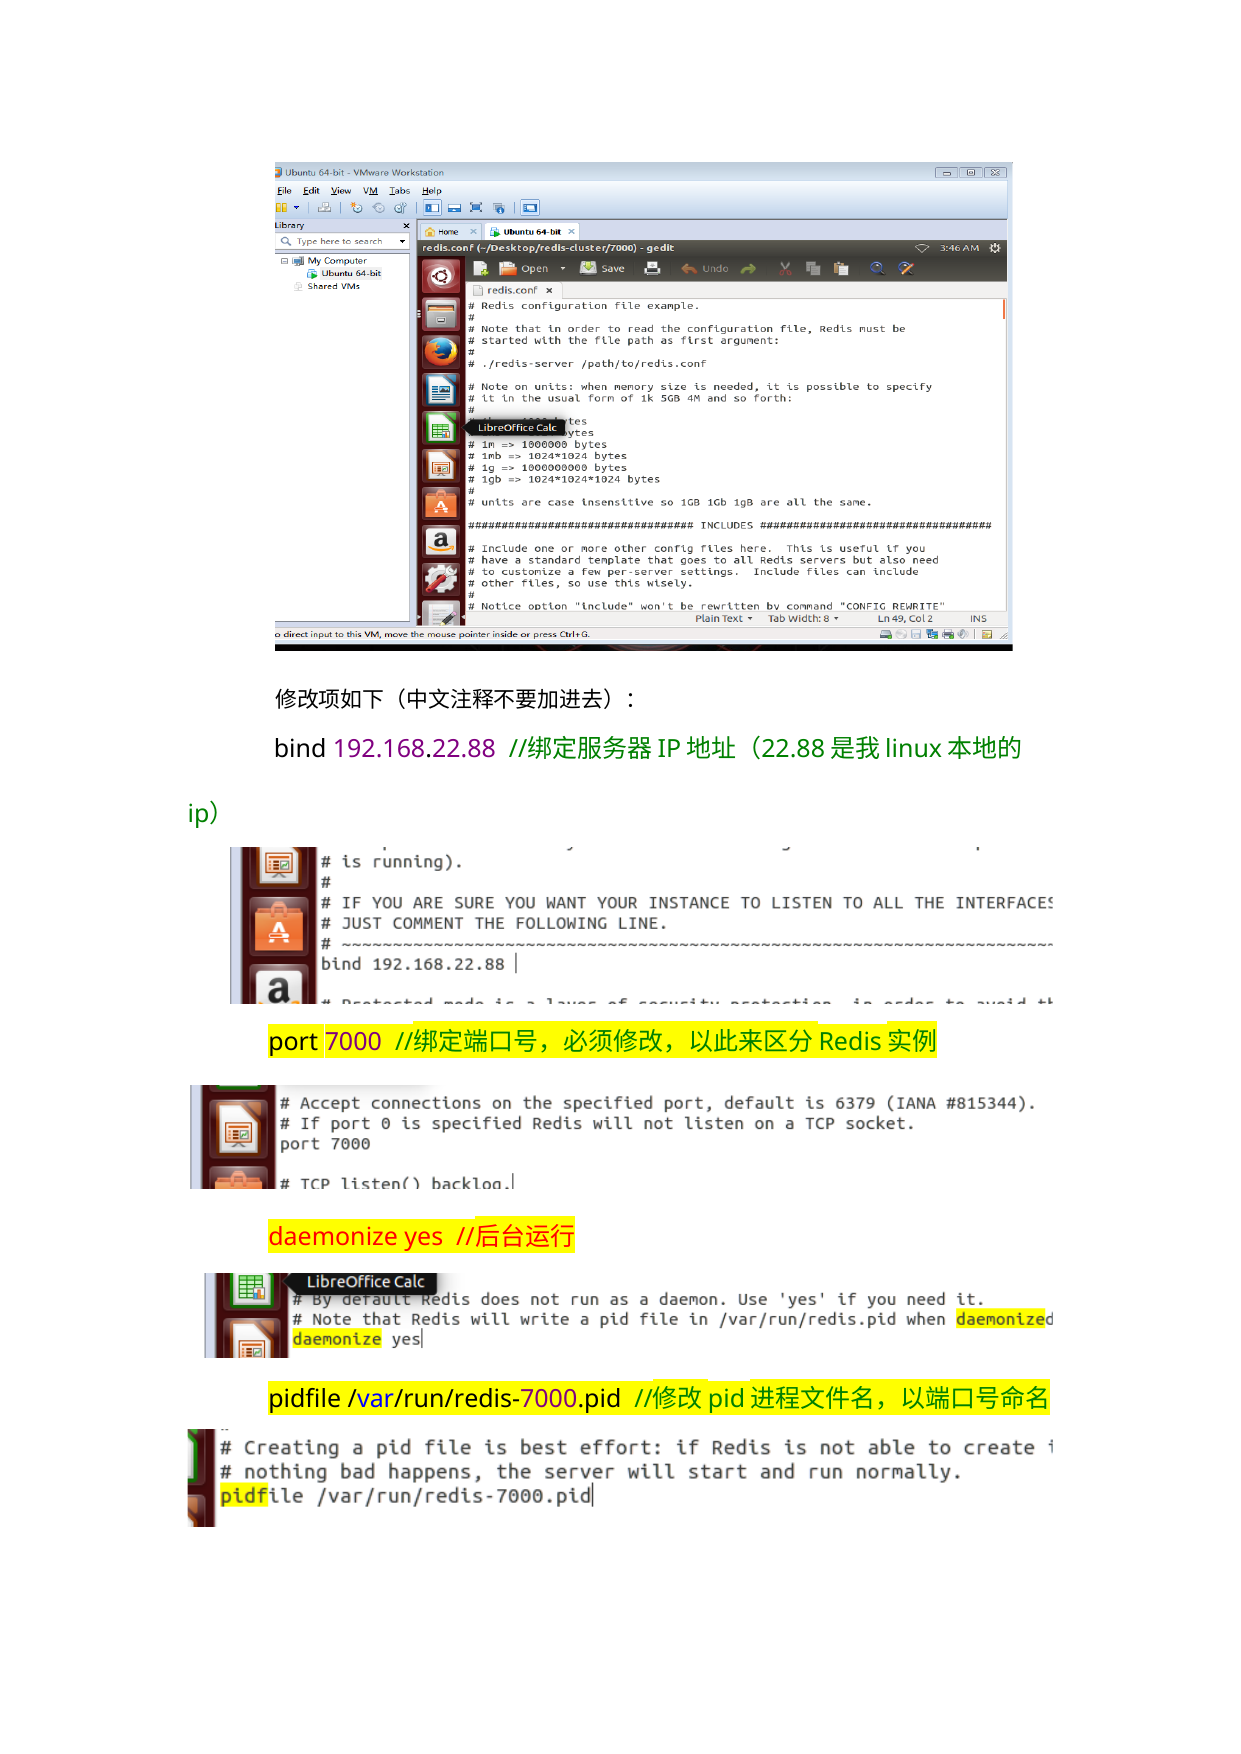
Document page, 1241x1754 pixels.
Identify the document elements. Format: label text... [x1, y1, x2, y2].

text pidfile /var/run/redis-7000.pid //修改pid进程文件名，以端口号命名 [187, 1364, 1053, 1429]
picture [275, 162, 1013, 651]
text 修改项如下（中文注释不要加进去）： [231, 682, 1053, 714]
picture [187, 1085, 1053, 1189]
text daemonize yes //后台运行 [187, 1202, 1053, 1267]
picture [187, 847, 1053, 1004]
text port 7000 //绑定端口号，必须修改，以此来区分Redis实例 [187, 1007, 1053, 1072]
picture [187, 1429, 1053, 1527]
picture [187, 1273, 1053, 1358]
text bind 192.168.22.88 //绑定服务器IP地址（22.88是我linux本地的ip） [187, 714, 1053, 844]
